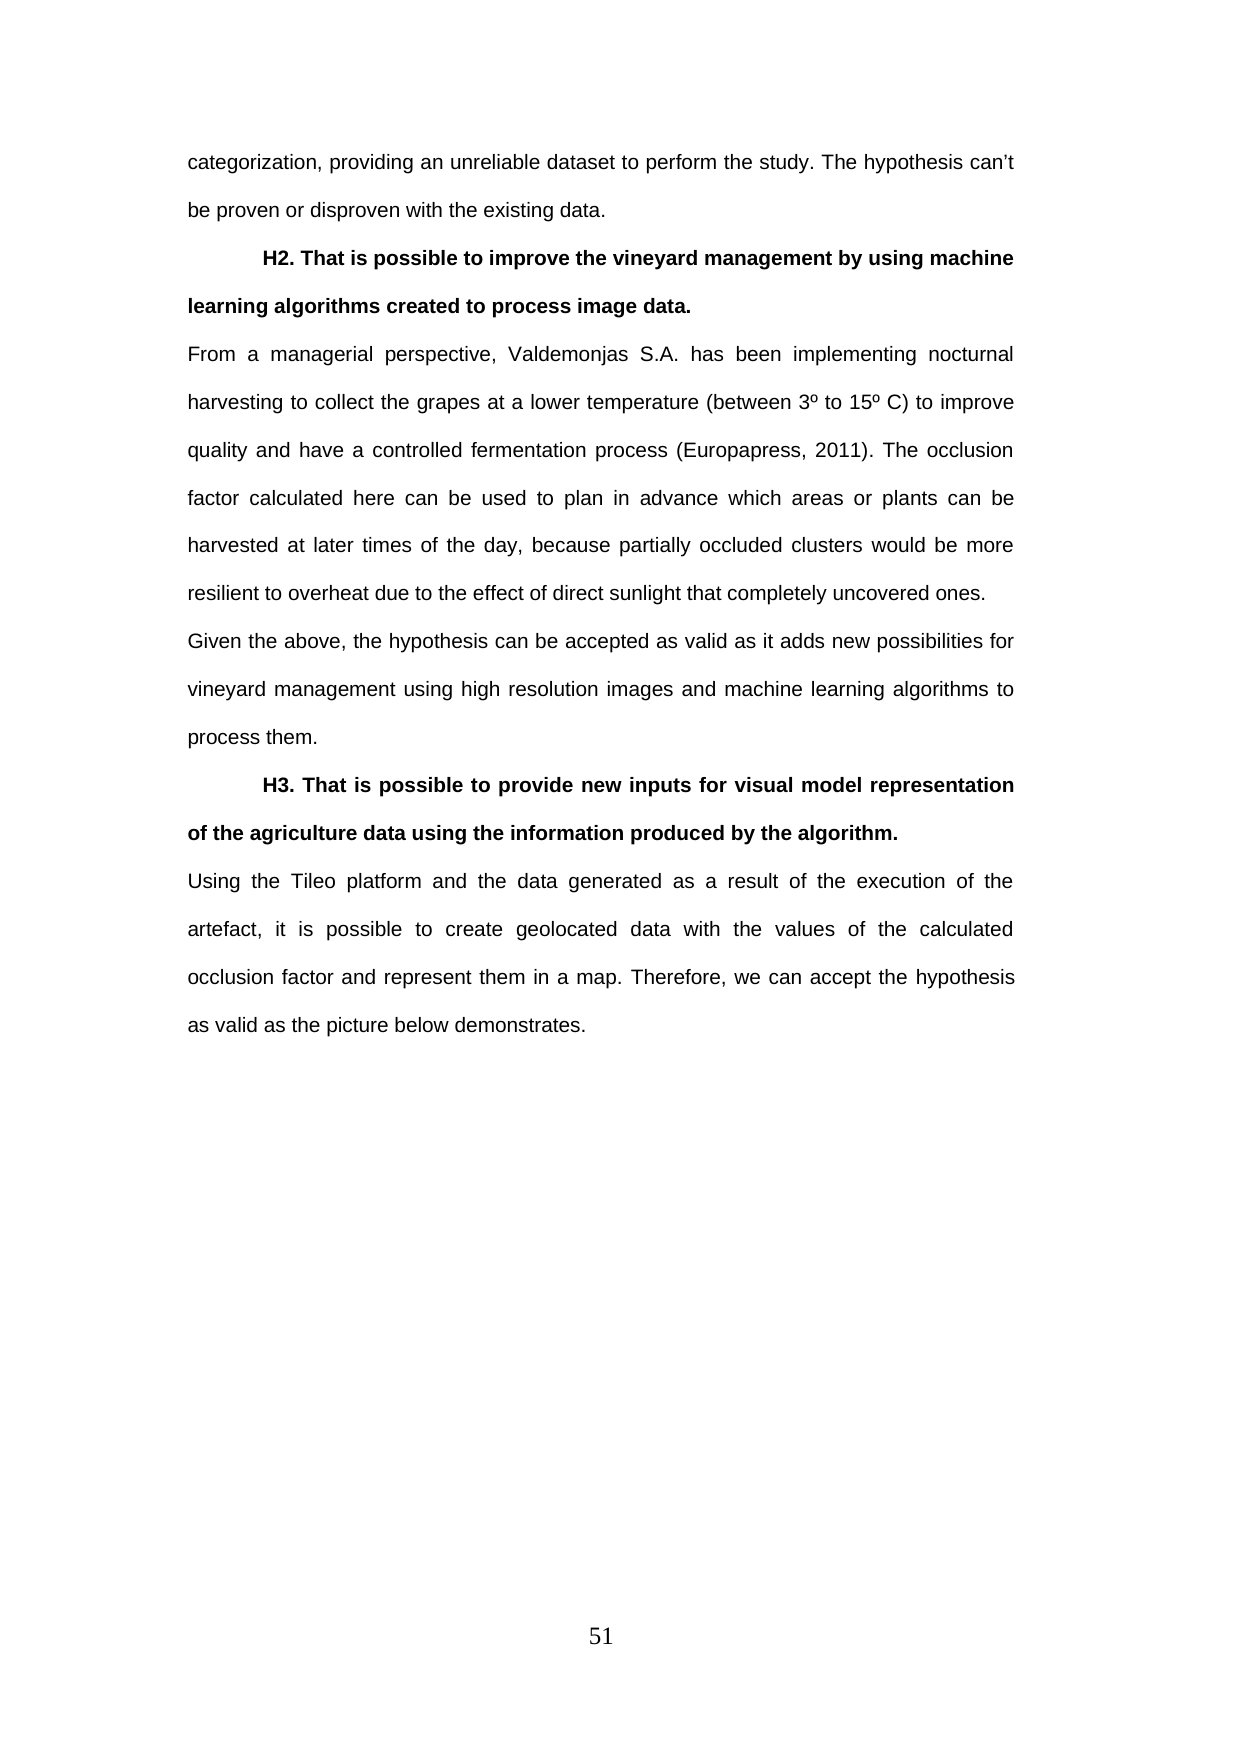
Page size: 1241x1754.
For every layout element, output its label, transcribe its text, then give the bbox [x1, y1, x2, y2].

text Given the above, the hypothesis can be accepted as valid as it adds new possibilities for vineyard management using high resolution images and machine learning algorithms to process them. [187, 629, 1015, 749]
text H2. That is possible to improve the vineyard management by using machine learning algorithms created to process image data. [187, 246, 1015, 318]
text H3. That is possible to provide new inputs for visual model representation of the agriculture data using the information produced by the algorithm. [187, 773, 1015, 845]
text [187, 150, 1015, 222]
text Using the Tileo platform and the data generated as a result of the execution of the artefact, it is possible to create geolocated data with the values of the calculated occlusion factor and represent them in a map. Therefore, we can accept the hypothesis as valid as the picture below demonstrates. [187, 869, 1015, 1036]
text From a managerial perspective, Valdemonjas S.A. has been implementing nocturnal harvesting to collect the grapes at a lower temperature (between 3º to 15º C) to improve quality and have a controlled fermentation process (Europapress, 2011). The occlusion factor calculated here can be used to plan in advance which areas or plants can be harvested at later times of the day, because partially occluded clusters would be more resilient to overheat due to the effect of direct sunlight that completely uncovered ones. [187, 342, 1015, 605]
